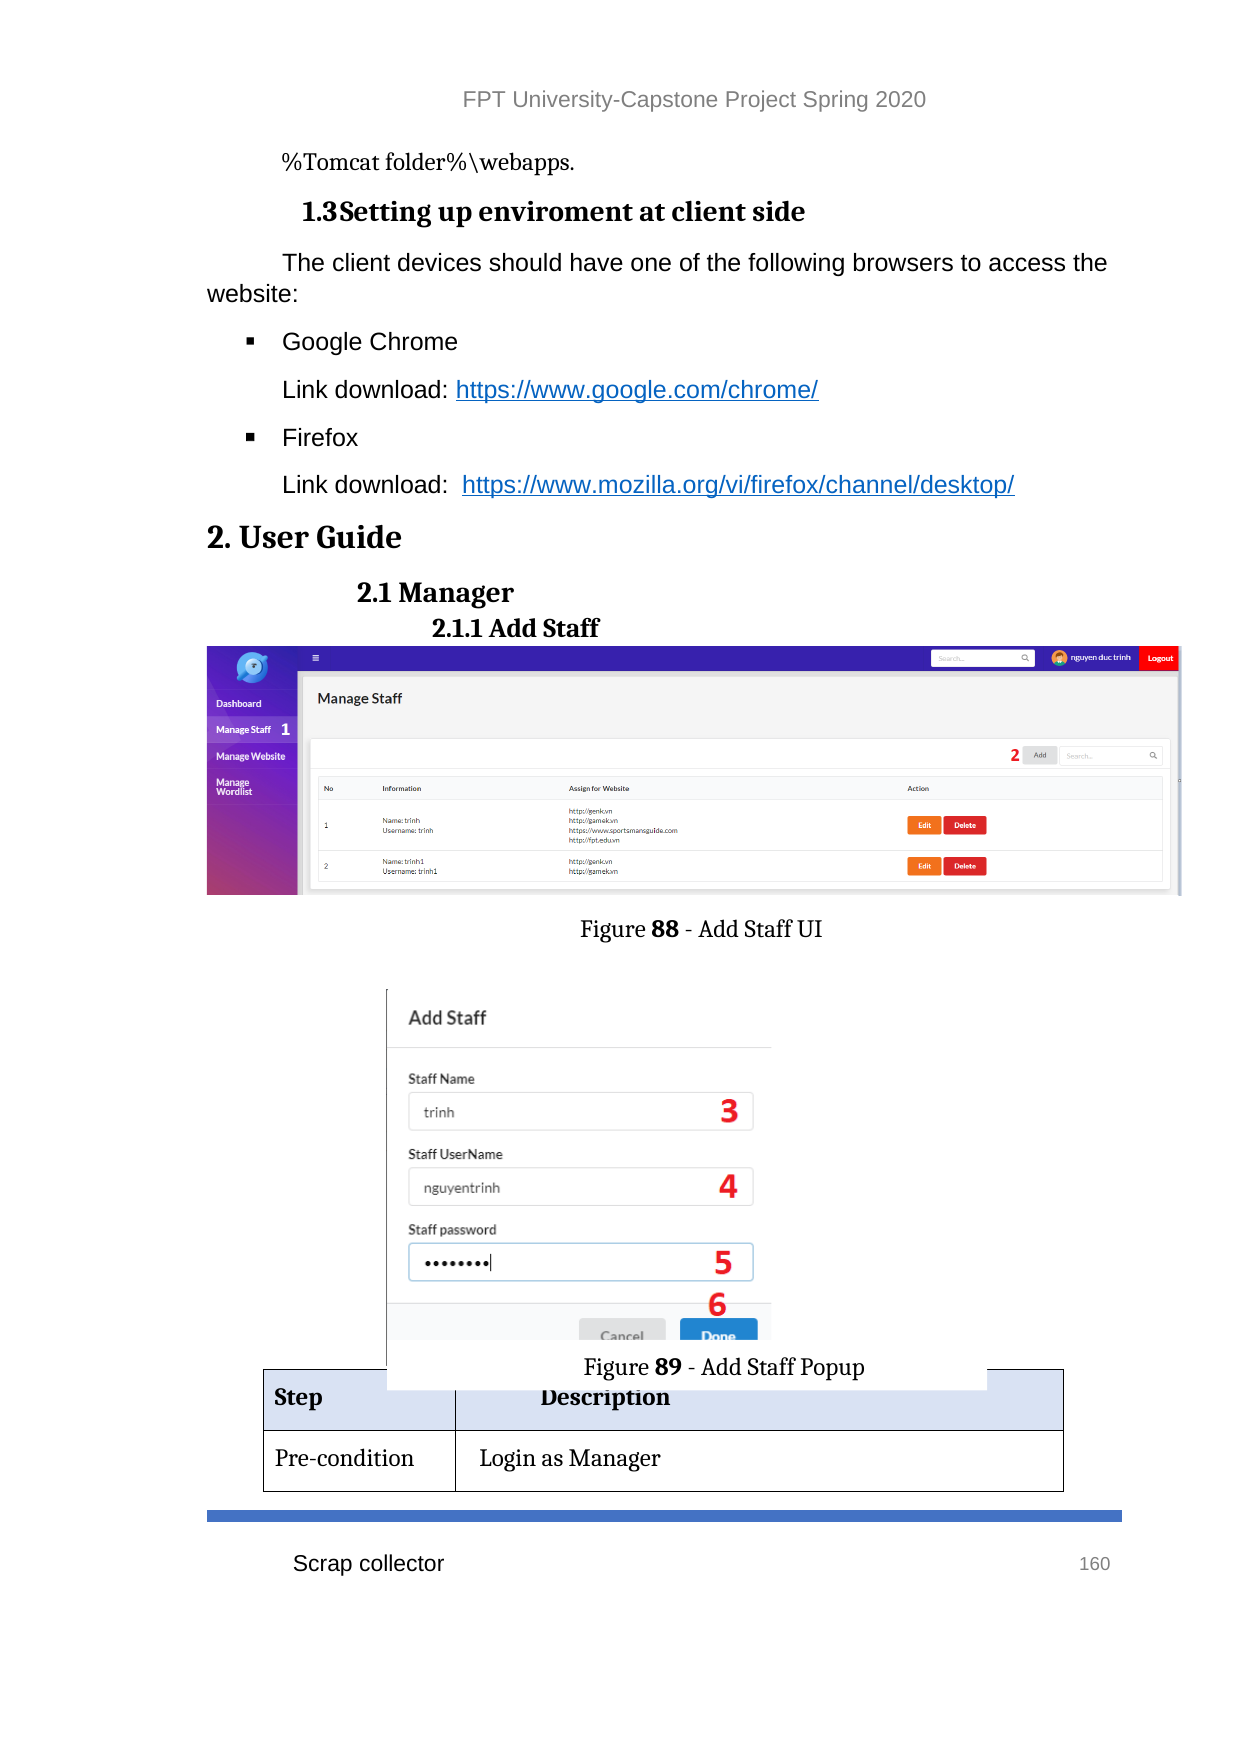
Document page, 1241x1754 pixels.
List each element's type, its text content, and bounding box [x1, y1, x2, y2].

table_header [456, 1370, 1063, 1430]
text 2. User Guide [207, 518, 1122, 556]
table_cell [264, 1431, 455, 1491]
list Setting up enviroment at client side [302, 195, 1122, 229]
text Link download: https://www.mozilla.org/vi/firefox/channel/desktop/ [207, 470, 1122, 499]
list Firefox [244, 422, 1122, 451]
picture [206, 646, 1182, 896]
list 2.1.1 Add Staff [282, 613, 1122, 644]
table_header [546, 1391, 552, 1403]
picture [386, 989, 772, 1369]
list 2.1 Manager [282, 576, 1122, 609]
list Google Chrome [244, 327, 1122, 356]
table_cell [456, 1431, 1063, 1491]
text The client devices should have one of the following browsers to access the website: [207, 248, 1122, 308]
text Link download: https://www.google.com/chrome/ [207, 375, 1122, 403]
text Figure 88 - Add Staff UI [207, 914, 1122, 943]
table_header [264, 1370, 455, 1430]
text %Tomcat folder%\webapps. [207, 148, 1122, 176]
